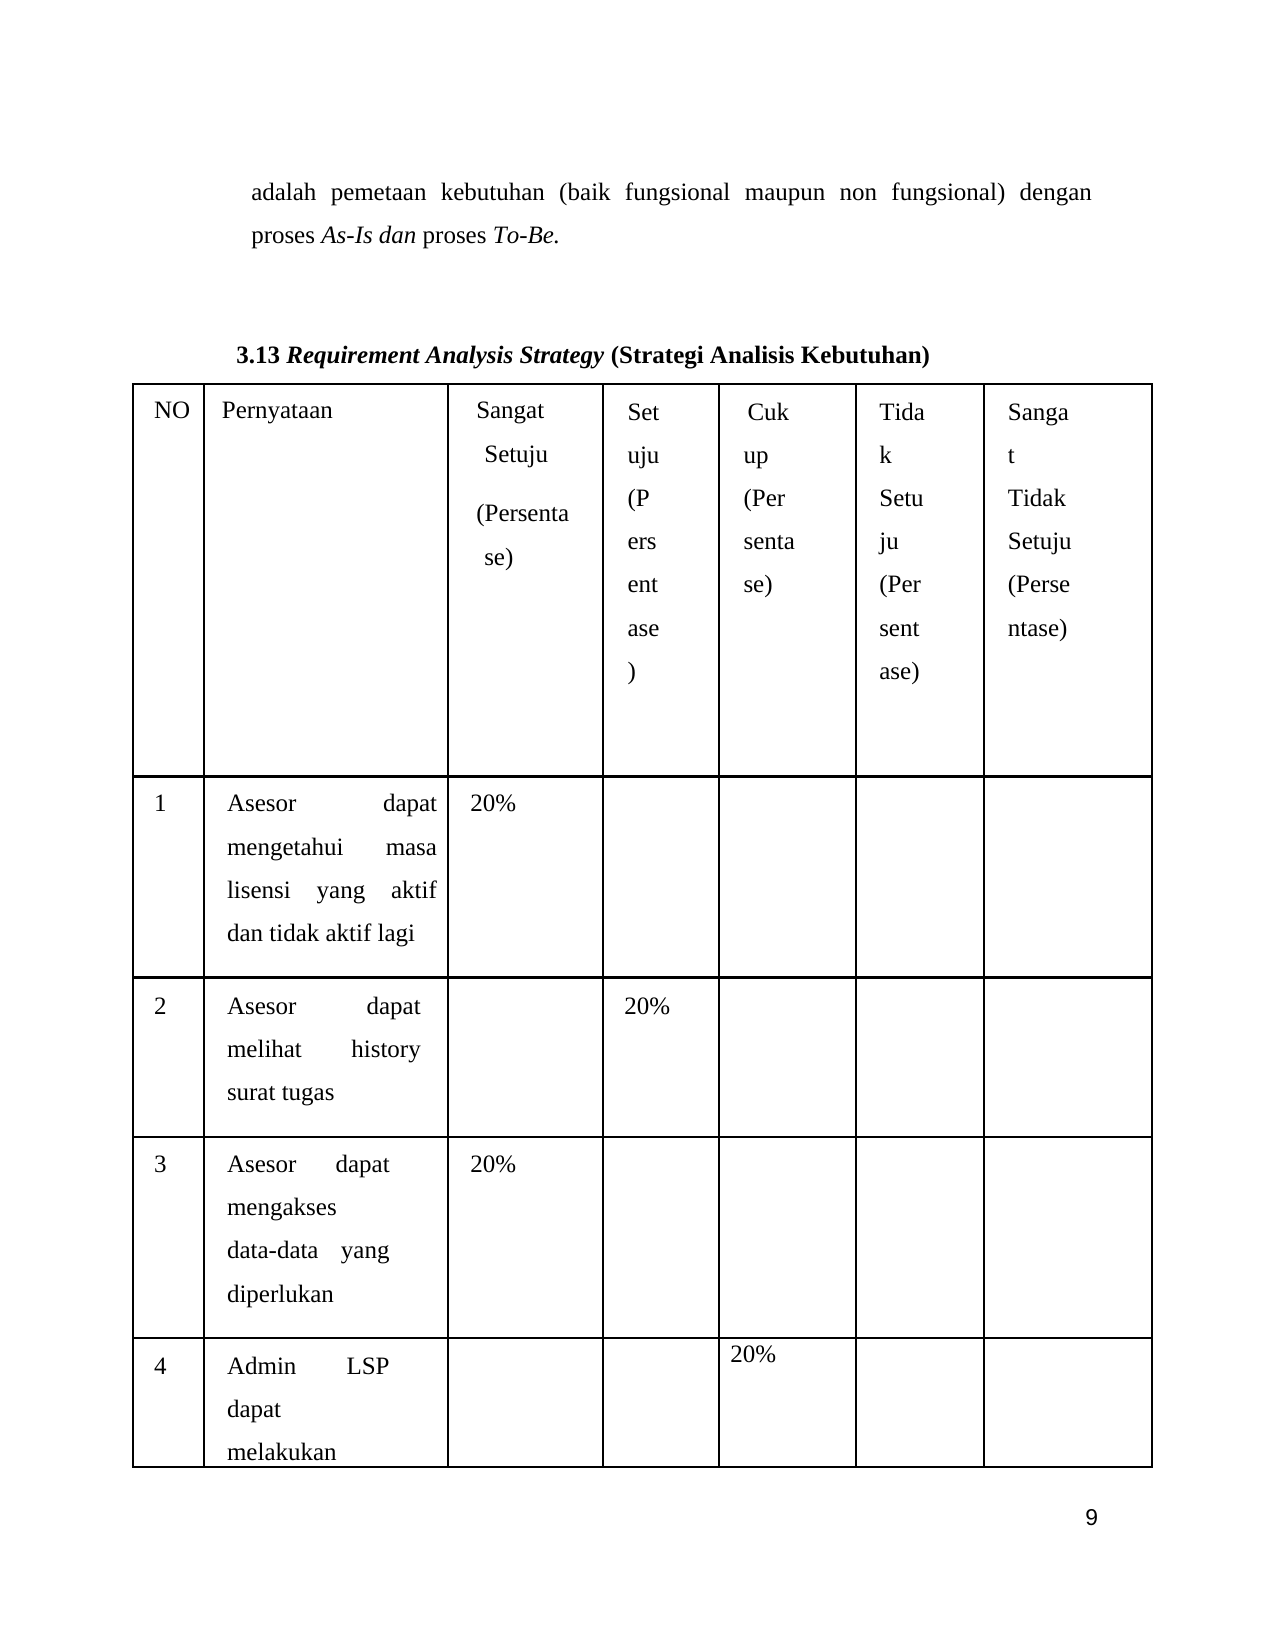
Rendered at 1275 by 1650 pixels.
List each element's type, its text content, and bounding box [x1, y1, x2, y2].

table_header Setuju (Persentase) [604, 385, 718, 775]
subtitle 3.13 Requirement Analysis Strategy (Strategi Analisis Kebutuhan) [236, 340, 1098, 369]
table_cell 1 [134, 778, 203, 976]
table_cell [449, 979, 602, 1136]
table_cell [720, 1138, 855, 1337]
table_cell 4 [134, 1339, 203, 1466]
table_cell [449, 1339, 602, 1466]
table_cell 20% [720, 1339, 855, 1466]
table_cell [985, 1138, 1151, 1337]
table_cell [985, 778, 1151, 976]
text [251, 177, 1093, 249]
table_header Cukup (Persentase) [720, 385, 855, 775]
table_cell [720, 778, 855, 976]
table_cell [604, 1138, 718, 1337]
table_cell [985, 1339, 1151, 1466]
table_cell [205, 1339, 447, 1466]
table_cell 2 [134, 979, 203, 1136]
table_cell [604, 1339, 718, 1466]
table_cell [720, 979, 855, 1136]
table_header Tidak Setuju (Persentase) [857, 385, 983, 775]
table_cell 20% [604, 979, 718, 1136]
table_cell [857, 1138, 983, 1337]
table_header Sangat Tidak Setuju (Persentase) [985, 385, 1151, 775]
table_cell [985, 979, 1151, 1136]
table_cell [857, 979, 983, 1136]
table_header NO [134, 385, 203, 775]
table_cell 3 [134, 1138, 203, 1337]
table_cell [857, 778, 983, 976]
table_cell Asesor dapat mengakses data-data yang diperlukan [205, 1138, 447, 1337]
table_cell 20% [449, 1138, 602, 1337]
table_cell Asesor dapat melihat history surat tugas [205, 979, 447, 1136]
table_cell [857, 1339, 983, 1466]
table_header Pernyataan [205, 385, 447, 775]
table_cell 20% [449, 778, 602, 976]
table_header Sangat Setuju (Persentase) [449, 385, 602, 775]
table_cell [604, 778, 718, 976]
table_cell Asesor dapat mengetahui masa lisensi yang aktif dan tidak aktif lagi [205, 778, 447, 976]
